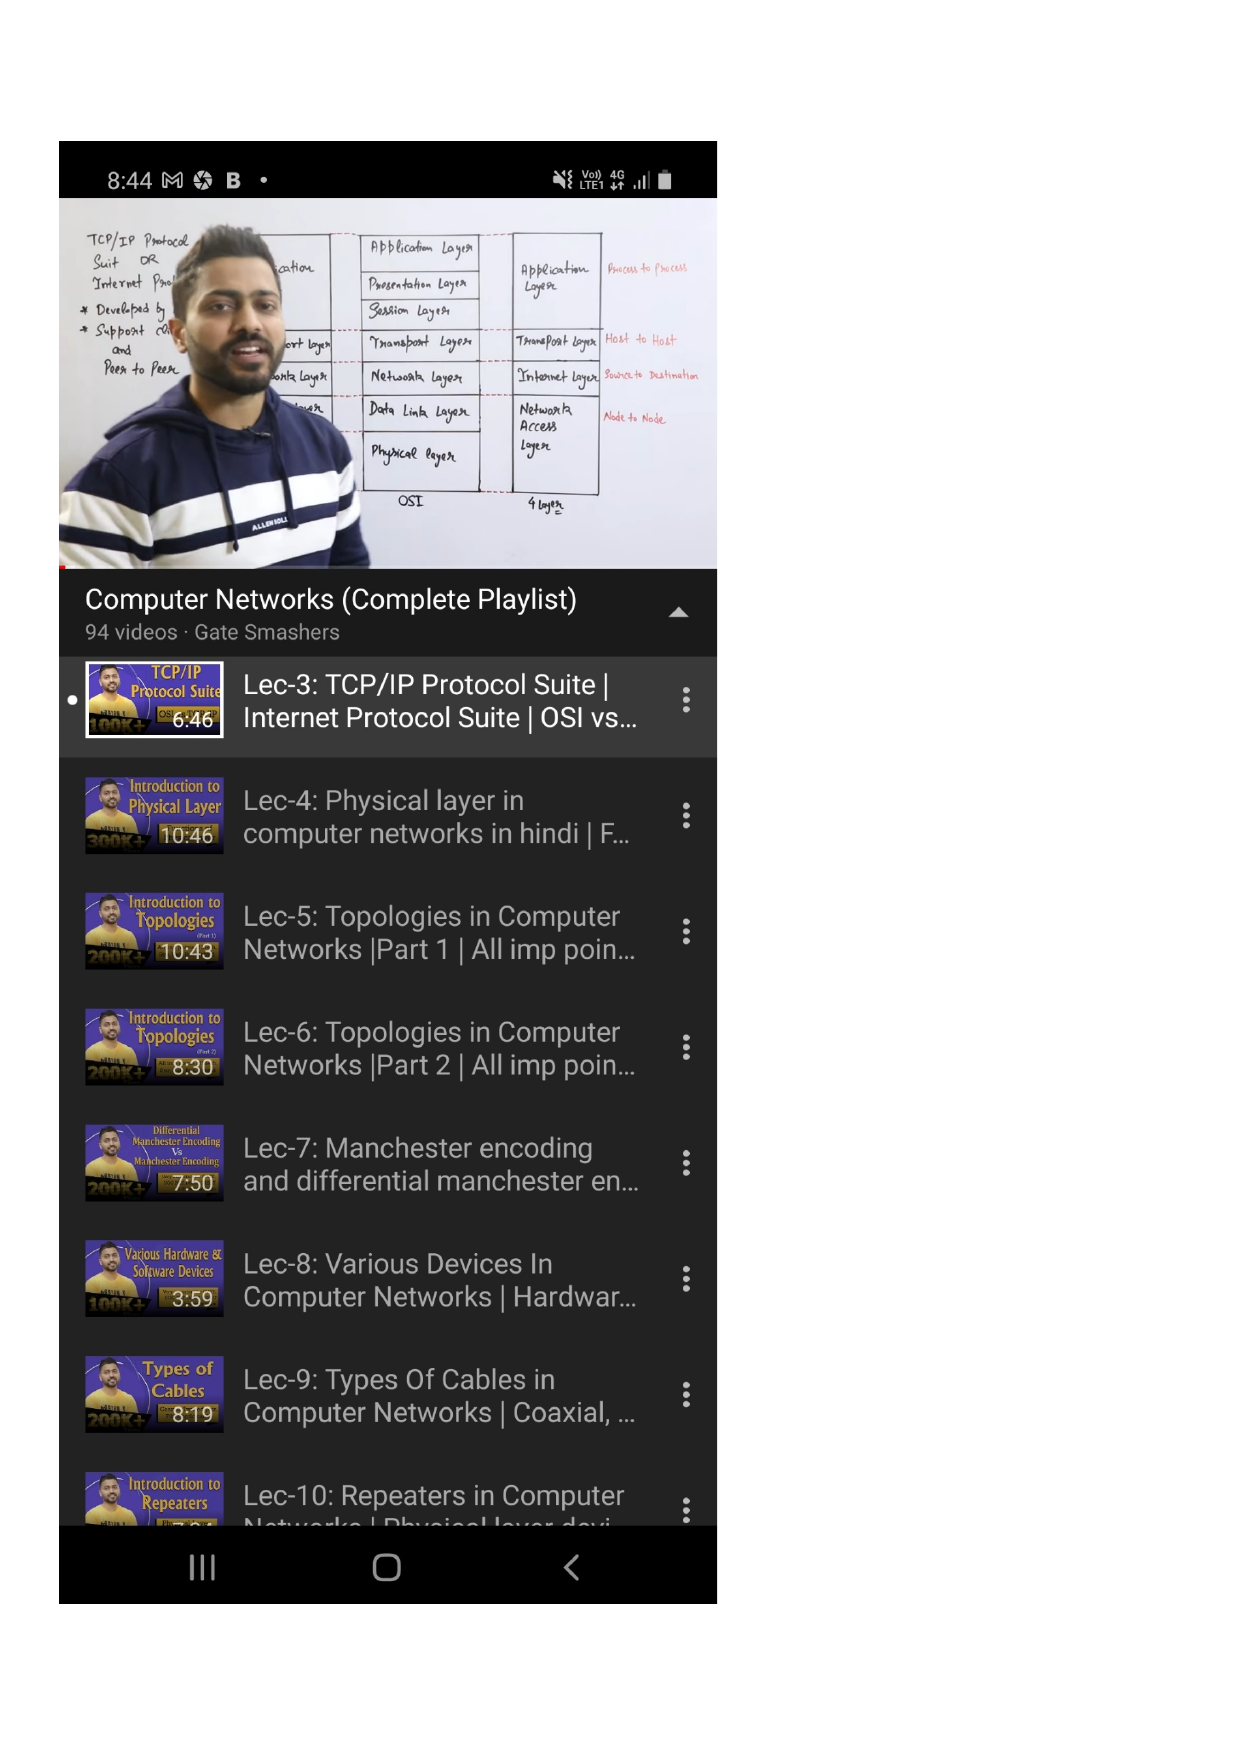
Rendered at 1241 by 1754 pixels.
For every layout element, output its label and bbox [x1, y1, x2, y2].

picture [59, 141, 718, 1604]
